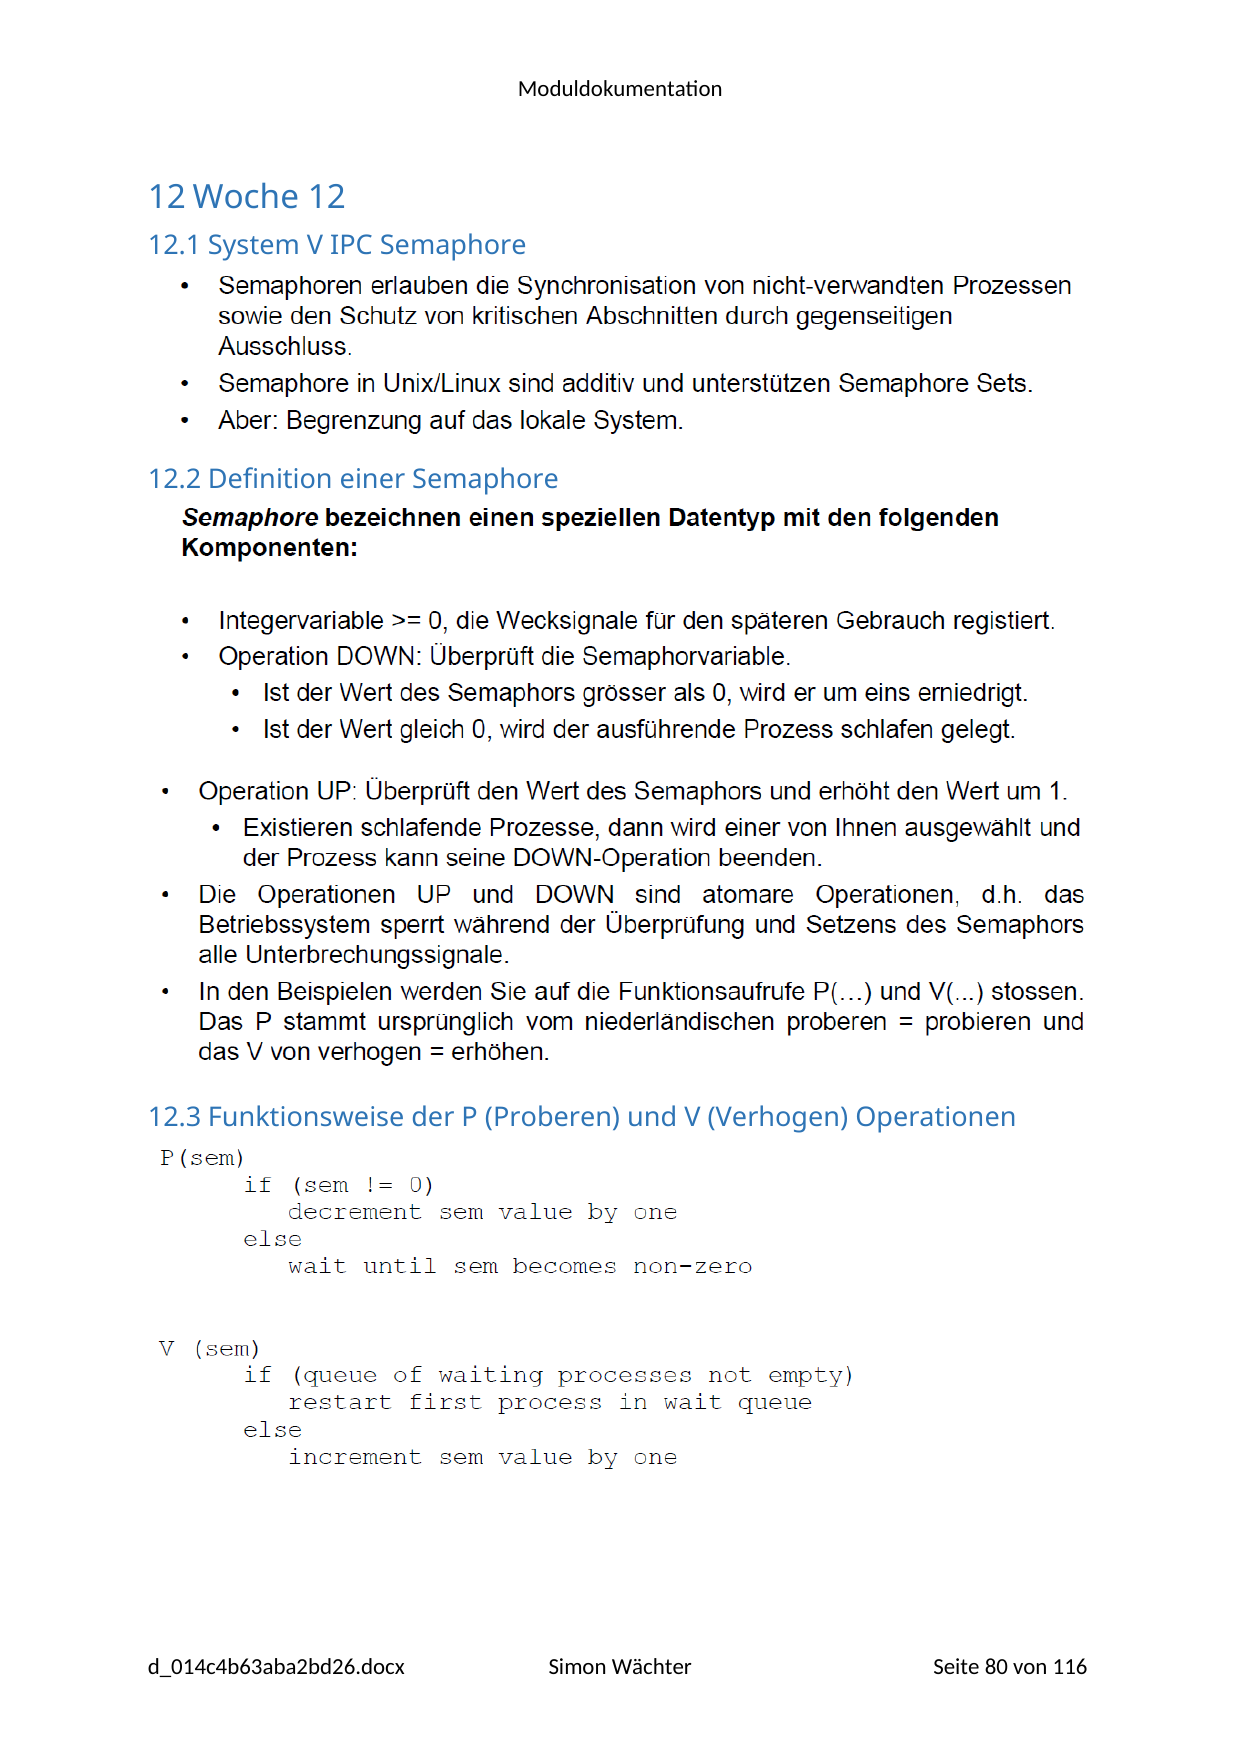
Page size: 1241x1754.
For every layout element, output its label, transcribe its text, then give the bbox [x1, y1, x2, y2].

picture [147, 265, 1093, 441]
subtitle System V IPC Semaphore [148, 226, 1093, 263]
picture [147, 767, 1093, 1079]
subtitle Funktionsweise der P (Proberen) und V (Verhogen) Operationen [148, 1097, 1093, 1134]
subtitle Woche 12 [148, 173, 1093, 218]
picture [147, 1136, 1093, 1481]
picture [147, 499, 1093, 749]
subtitle Definition einer Semaphore [148, 459, 1093, 496]
